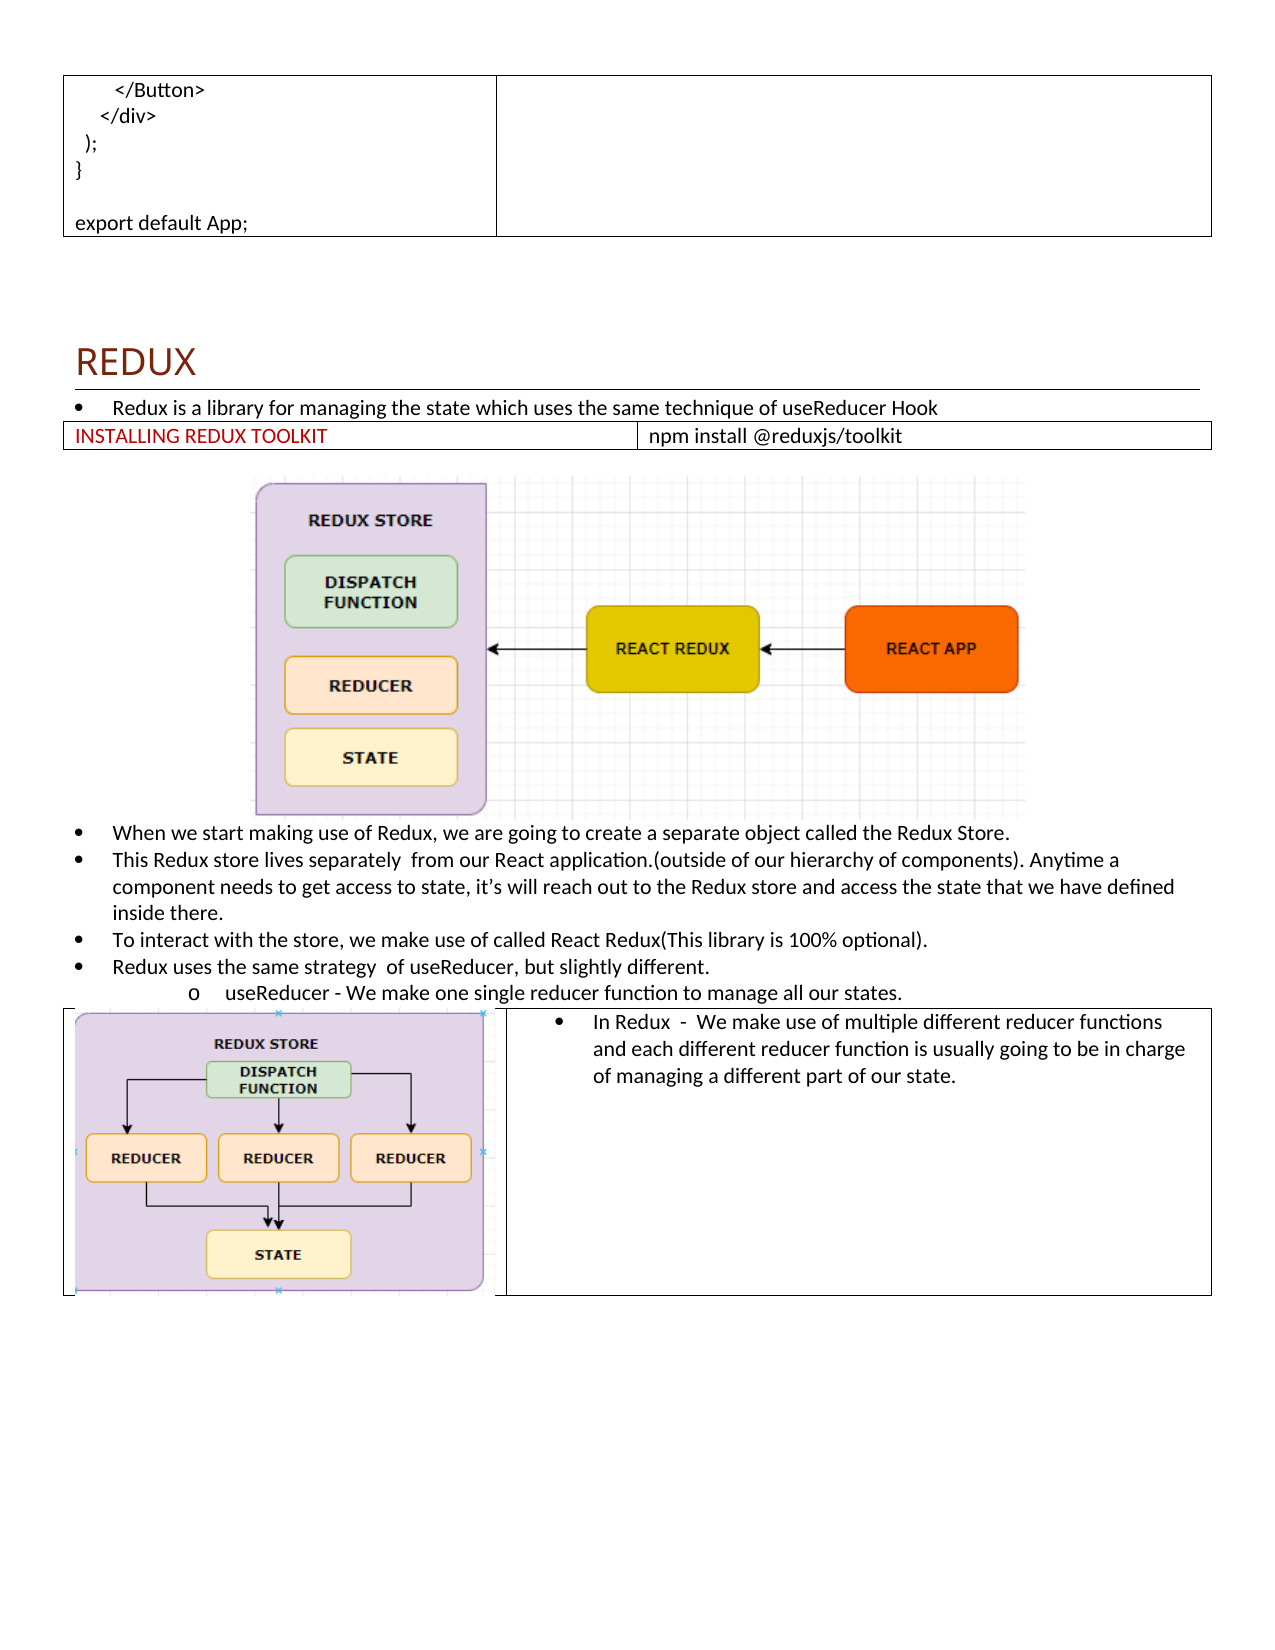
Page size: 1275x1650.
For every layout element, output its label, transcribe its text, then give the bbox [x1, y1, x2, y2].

list To interact with the store, we make use of called React Redux(This library is 100% optional). [75, 926, 1200, 953]
list Redux uses the same strategy of useReducer, but slightly different. [75, 953, 1200, 979]
list This Redux store lives separately from our React application.(outside of our hierarchy of components). Anytime a component needs to get access to state, it’s will reach out to the Redux store and access the state that we have defined inside there. [75, 846, 1200, 926]
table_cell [64, 76, 496, 236]
table_header [64, 1009, 75, 1295]
list When we start making use of Redux, we are going to create a separate object called the Redux Store. [75, 819, 1200, 846]
table_header In Redux - We make use of multiple different reducer functions and each different reducer function is usually going to be in charge of managing a different part of our state. [507, 1009, 1211, 1295]
list useReducer - We make one single reducer function to manage all our states. [187, 979, 1200, 1007]
list Redux is a library for managing the state which uses the same technique of useReducer Hook [75, 394, 1200, 421]
table_header INSTALLING REDUX TOOLKIT [64, 422, 637, 449]
picture [250, 476, 1025, 820]
table_header [496, 1009, 506, 1295]
picture [75, 1008, 496, 1296]
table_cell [497, 76, 1211, 236]
subtitle REDUX [75, 336, 1200, 389]
table_header npm install @reduxjs/toolkit [638, 422, 1211, 449]
